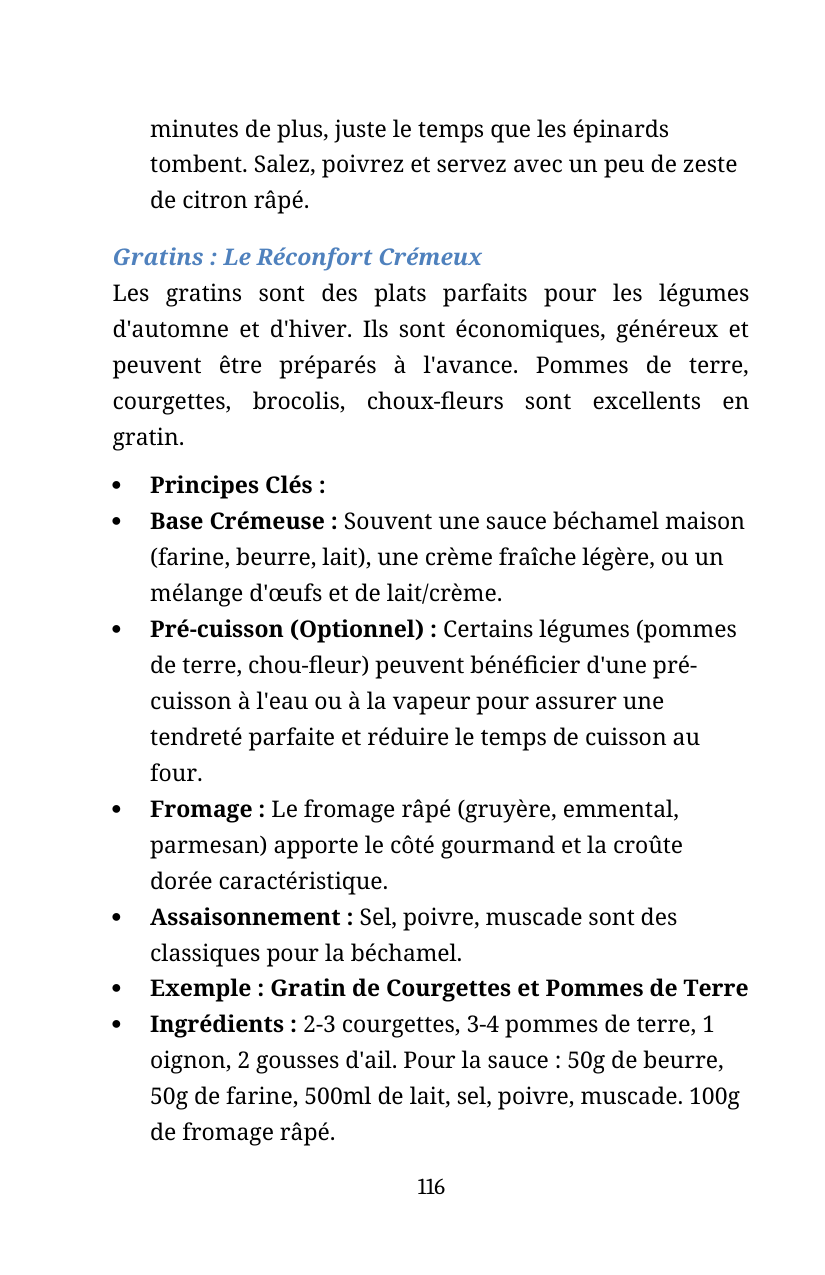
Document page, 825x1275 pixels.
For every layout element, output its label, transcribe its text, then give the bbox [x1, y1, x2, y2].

list Exemple : Gratin de Courgettes et Pommes de Terre [112, 972, 750, 1004]
list Principes Clés : [112, 469, 750, 501]
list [112, 112, 750, 216]
list Fromage : Le fromage râpé (gruyère, emmental, parmesan) apporte le côté gourmand et la croûte dorée caractéristique. [112, 793, 750, 896]
list Base Crémeuse : Souvent une sauce béchamel maison (farine, beurre, lait), une crème fraîche légère, ou un mélange d'œufs et de lait/crème. [112, 505, 750, 608]
list Pré-cuisson (Optionnel) : Certains légumes (pommes de terre, chou-fleur) peuvent bénéficier d'une pré-cuisson à l'eau ou à la vapeur pour assurer une tendreté parfaite et réduire le temps de cuisson au four. [112, 613, 750, 788]
list Assaisonnement : Sel, poivre, muscade sont des classiques pour la béchamel. [112, 901, 750, 968]
text Les gratins sont des plats parfaits pour les légumes d'automne et d'hiver. Ils sont économiques, généreux et peuvent être préparés à l'avance. Pommes de terre, courgettes, brocolis, choux-fleurs sont excellents en gratin. [112, 277, 750, 452]
subtitle Gratins : Le Réconfort Crémeux [112, 241, 750, 272]
list Ingrédients : 2-3 courgettes, 3-4 pommes de terre, 1 oignon, 2 gousses d'ail. Pour la sauce : 50g de beurre, 50g de farine, 500ml de lait, sel, poivre, muscade. 100g de fromage râpé. [112, 1008, 750, 1147]
